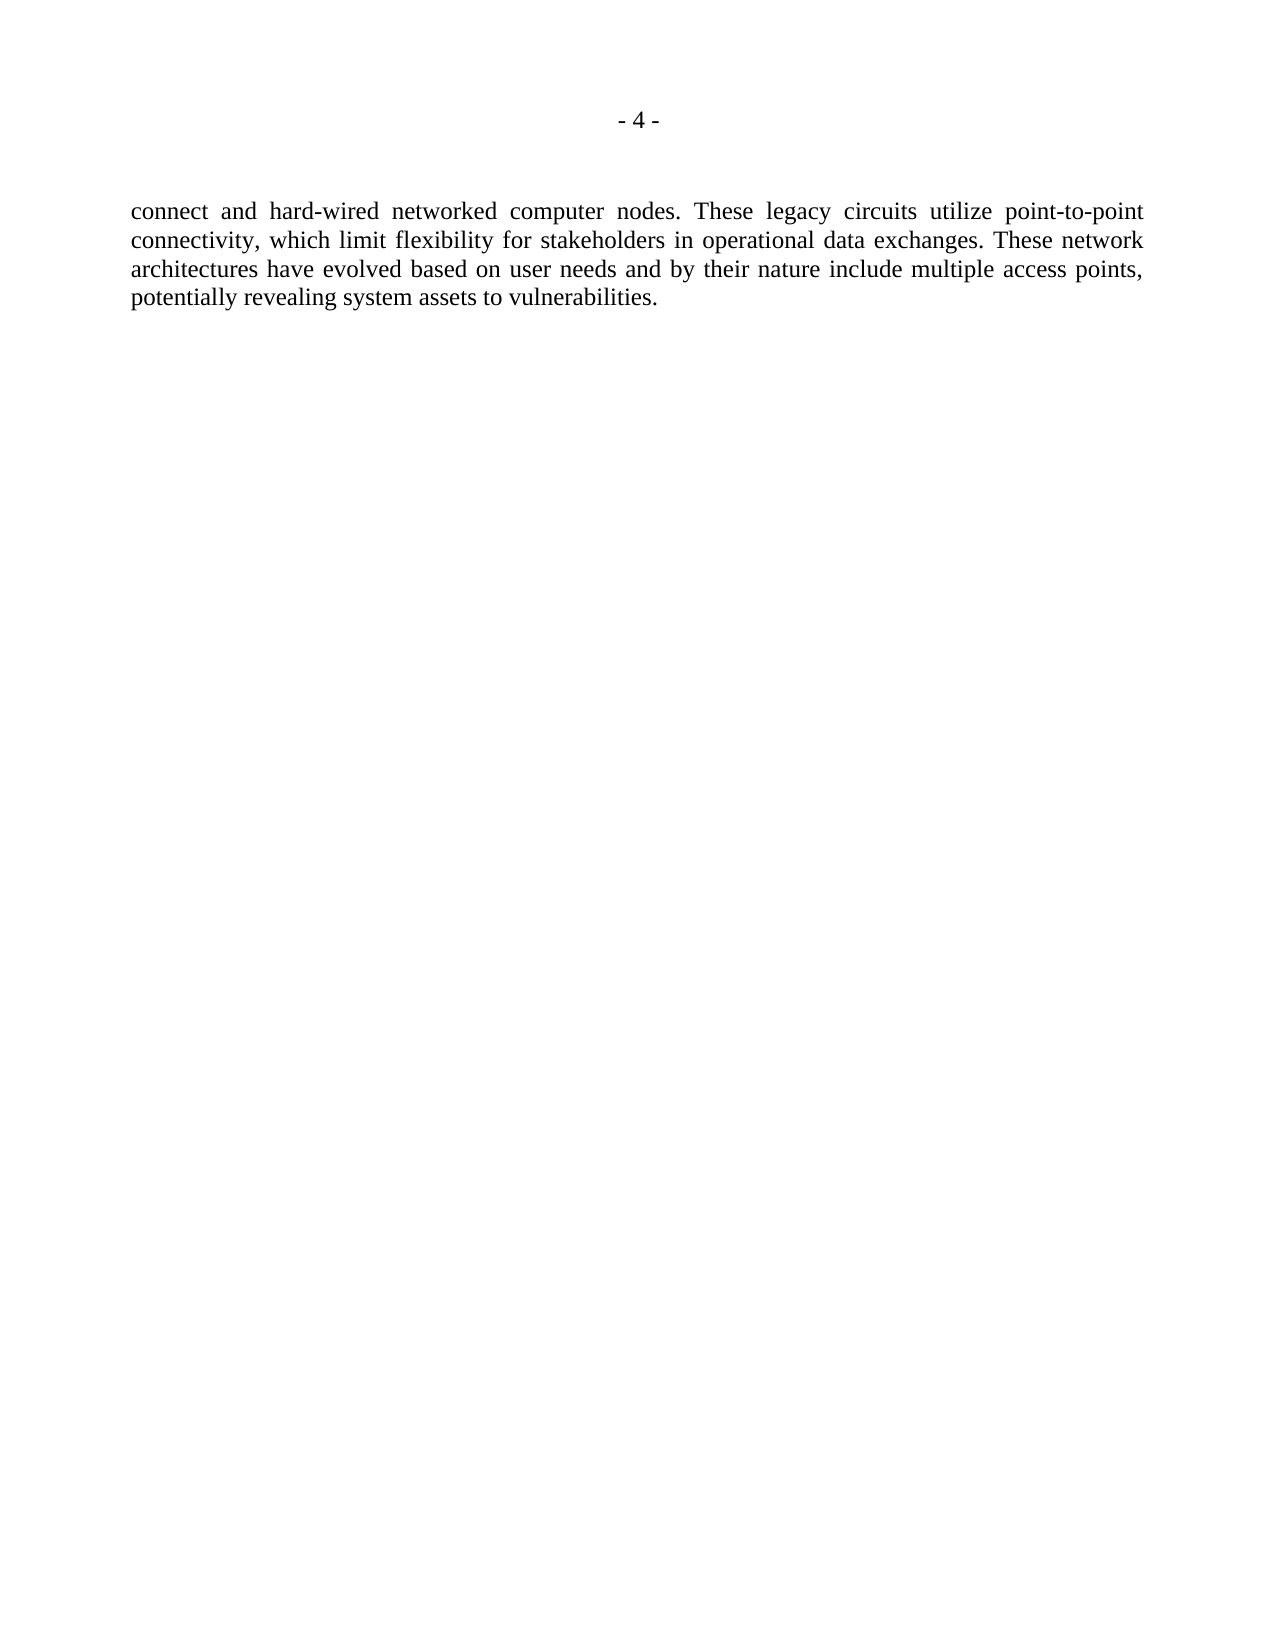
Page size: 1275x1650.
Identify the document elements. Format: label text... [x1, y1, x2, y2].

list In an effort to improve information and data exchange between operational decision-makers, the use of communcition over IP-based Air Traffic Control (ATC) infrastructure can significantly improve transitions across FIR boundaries. Today’s networks include disparate technologies, such as direct connect and hard-wired networked computer nodes. These legacy circuits utilize point-to-point connectivity, which limit flexibility for stakeholders in operational data exchanges. These network architectures have evolved based on user needs and by their nature include multiple access points, potentially revealing system assets to vulnerabilities. [131, 196, 1144, 397]
